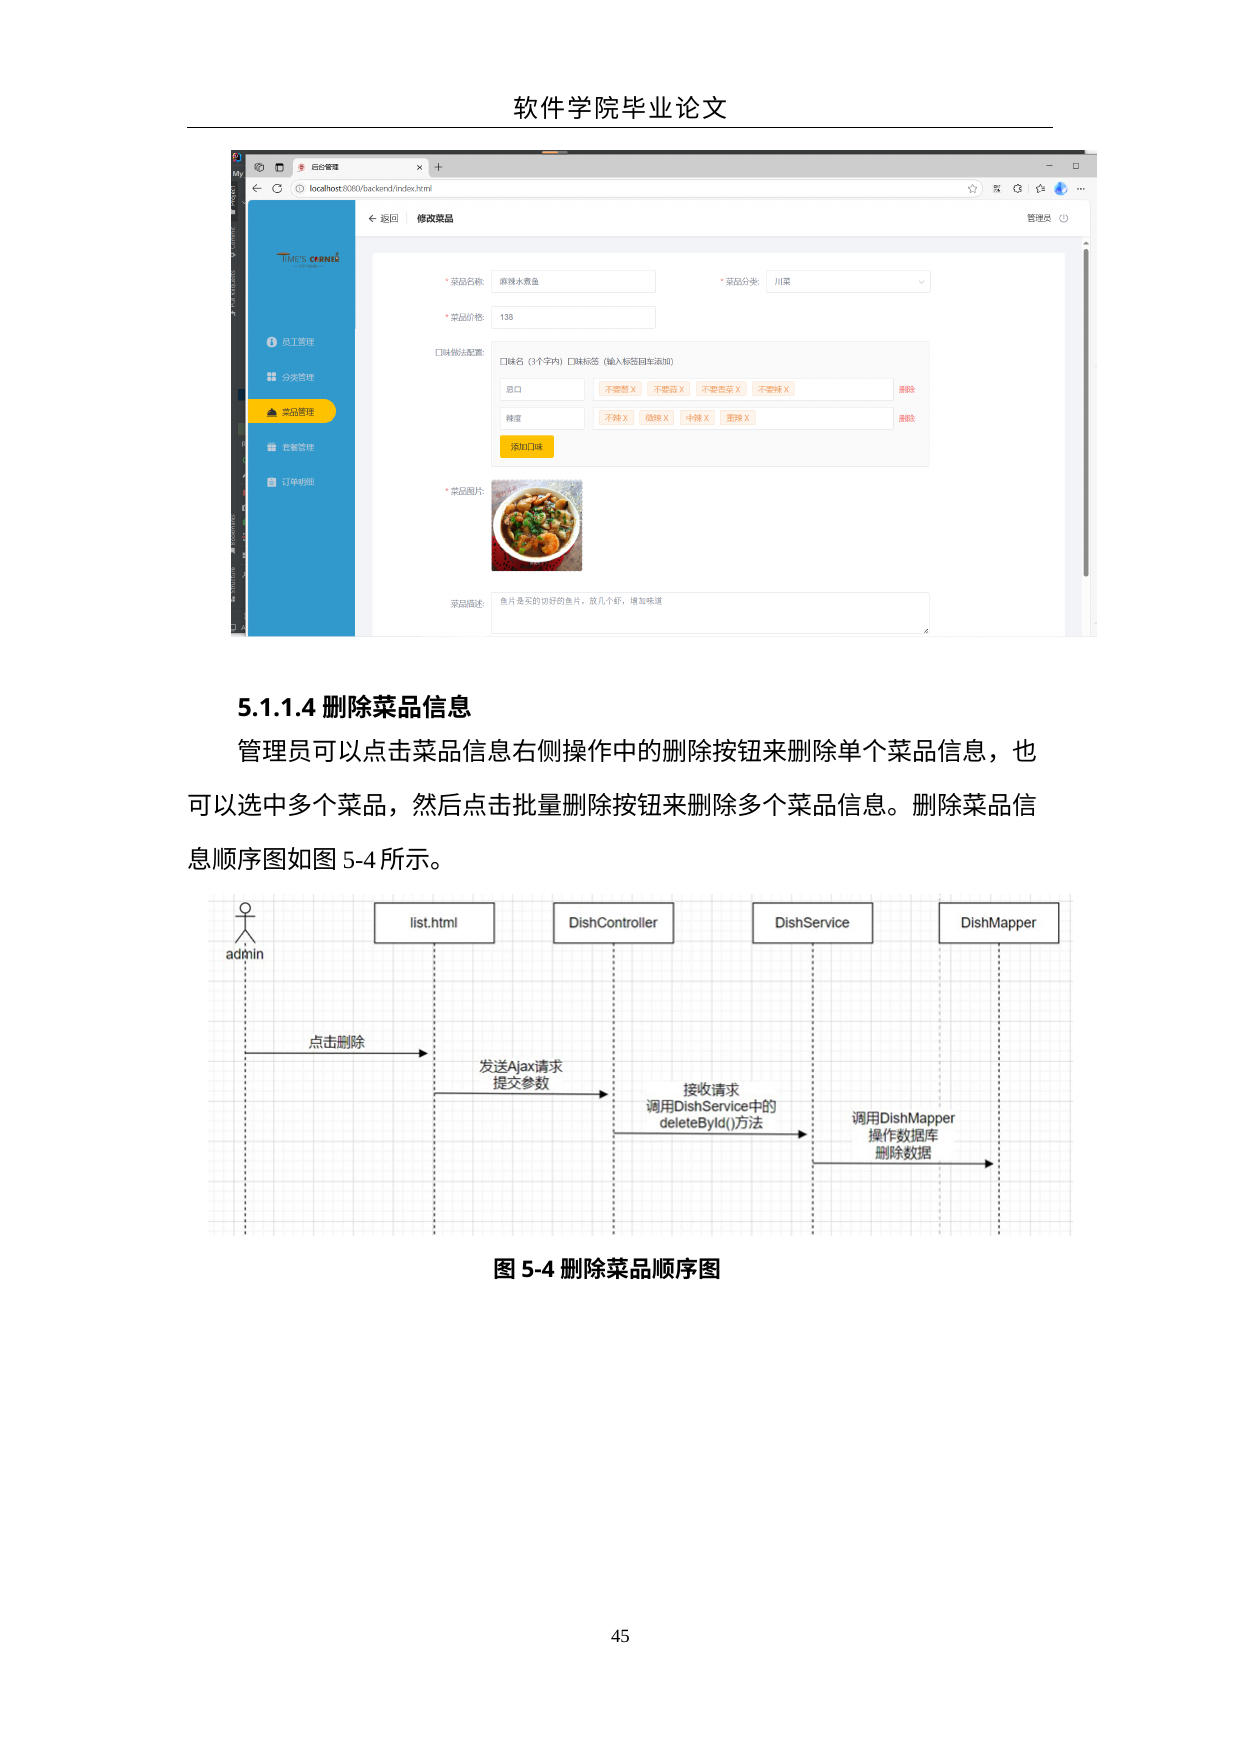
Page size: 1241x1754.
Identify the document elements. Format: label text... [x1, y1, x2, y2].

text 管理员可以点击菜品信息右侧操作中的删除按钮来删除单个菜品信息，也可以选中多个菜品，然后点击批量删除按钮来删除多个菜品信息。删除菜品信息顺序图如图5-4所示。 [187, 731, 1053, 876]
text 图5-4 删除菜品顺序图 [187, 1251, 1053, 1284]
list 5.1.1.4 删除菜品信息 [193, 687, 1053, 724]
picture [231, 150, 1097, 637]
picture [207, 894, 1073, 1236]
